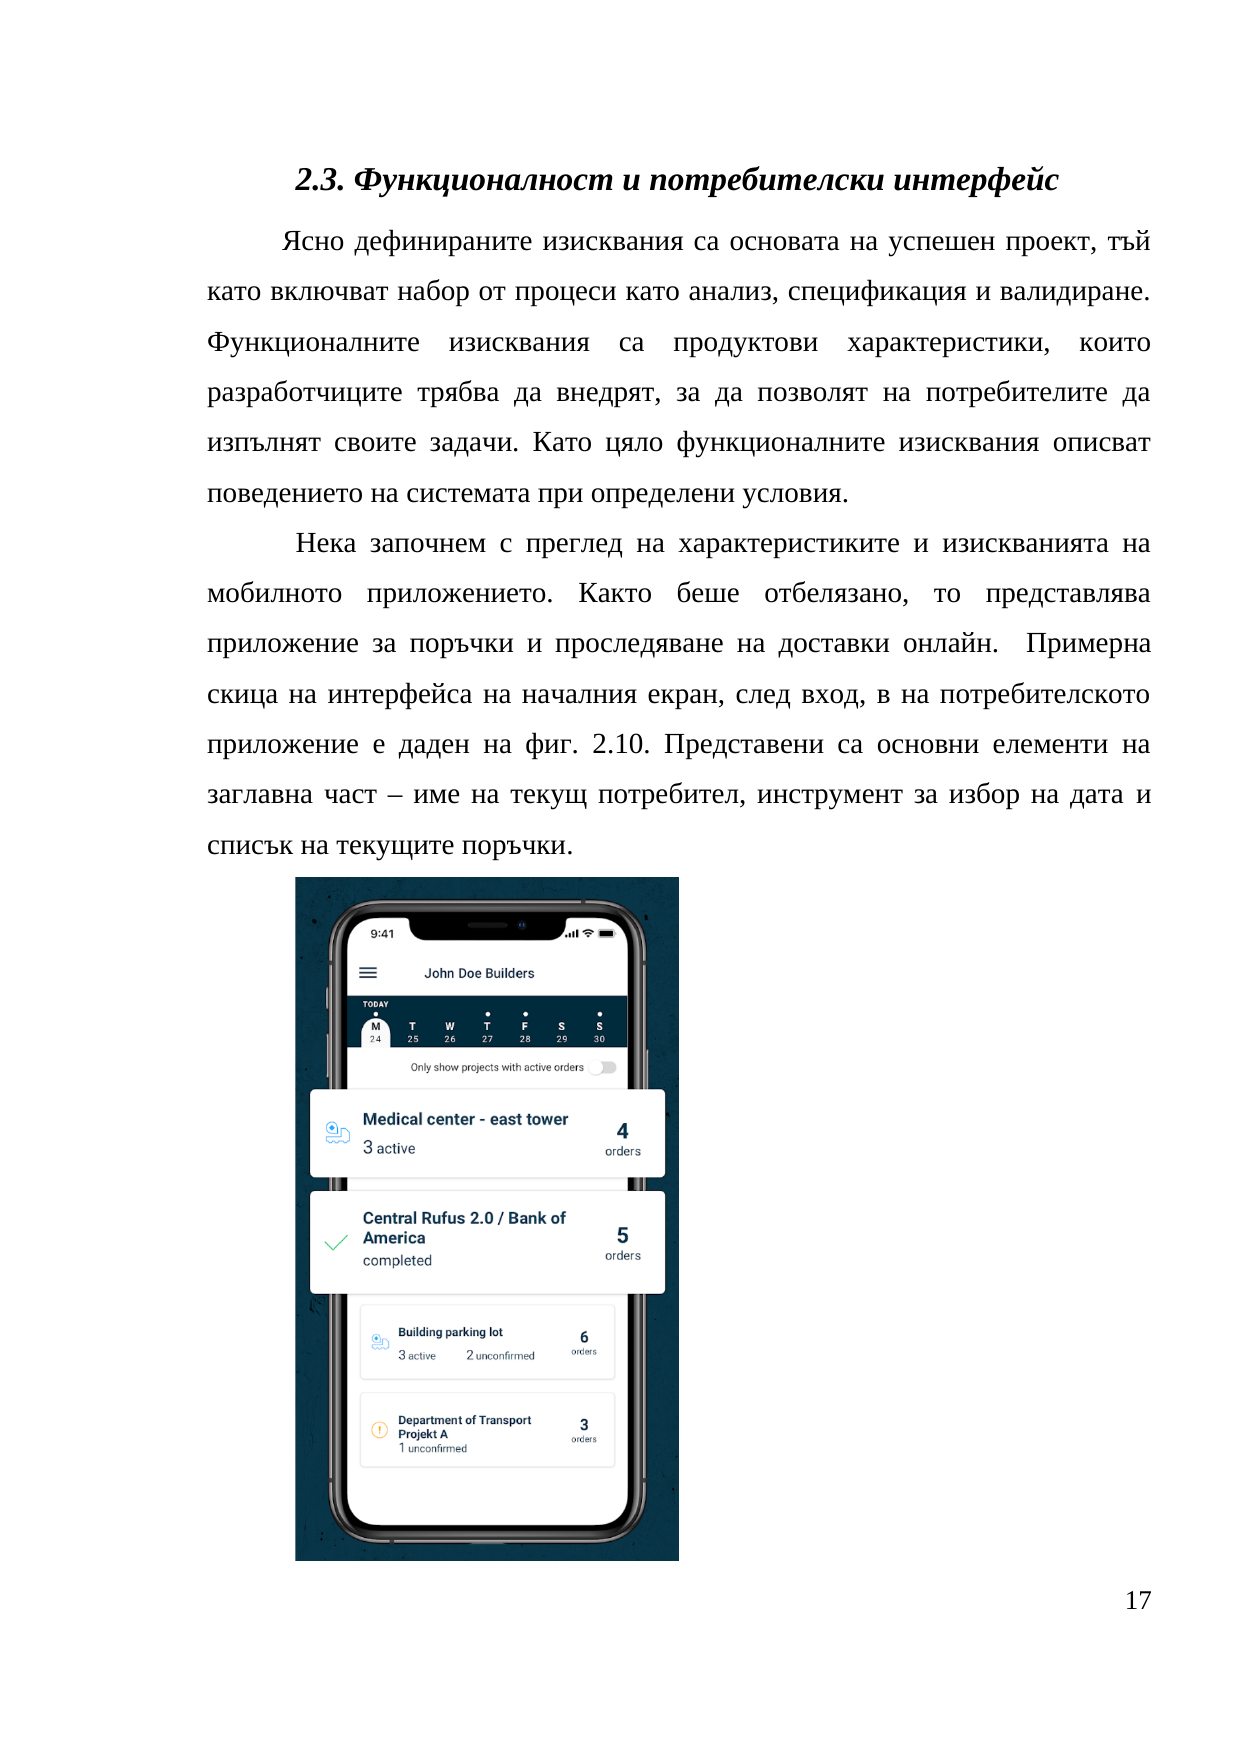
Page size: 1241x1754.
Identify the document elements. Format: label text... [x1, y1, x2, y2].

picture [295, 877, 679, 1561]
subtitle 2.3. Функционалност и потребителски интерфейс [207, 159, 1152, 198]
text Ясно дефинираните изисквания са основата на успешен проект, тъй като включват набор от процеси като анализ, спецификация и валидиране. Функционалните изисквания са продуктови характеристики, които разработчиците трябва да внедрят, за да позволят на потребителите да изпълнят своите задачи. Като цяло функционалните изисквания описват поведението на системата при определени условия. [207, 223, 1152, 508]
text Нека започнем с преглед на характеристиките и изискванията на мобилното приложението. Както беше отбелязано, то представлява приложение за поръчки и проследяване на доставки онлайн. Примерна скица на интерфейса на началния екран, след вход, в на потребителското приложение е даден на фиг. 2.10. Представени са основни елементи на заглавна част – име на текущ потребител, инструмент за избор на дата и списък на текущите поръчки. [207, 525, 1152, 860]
